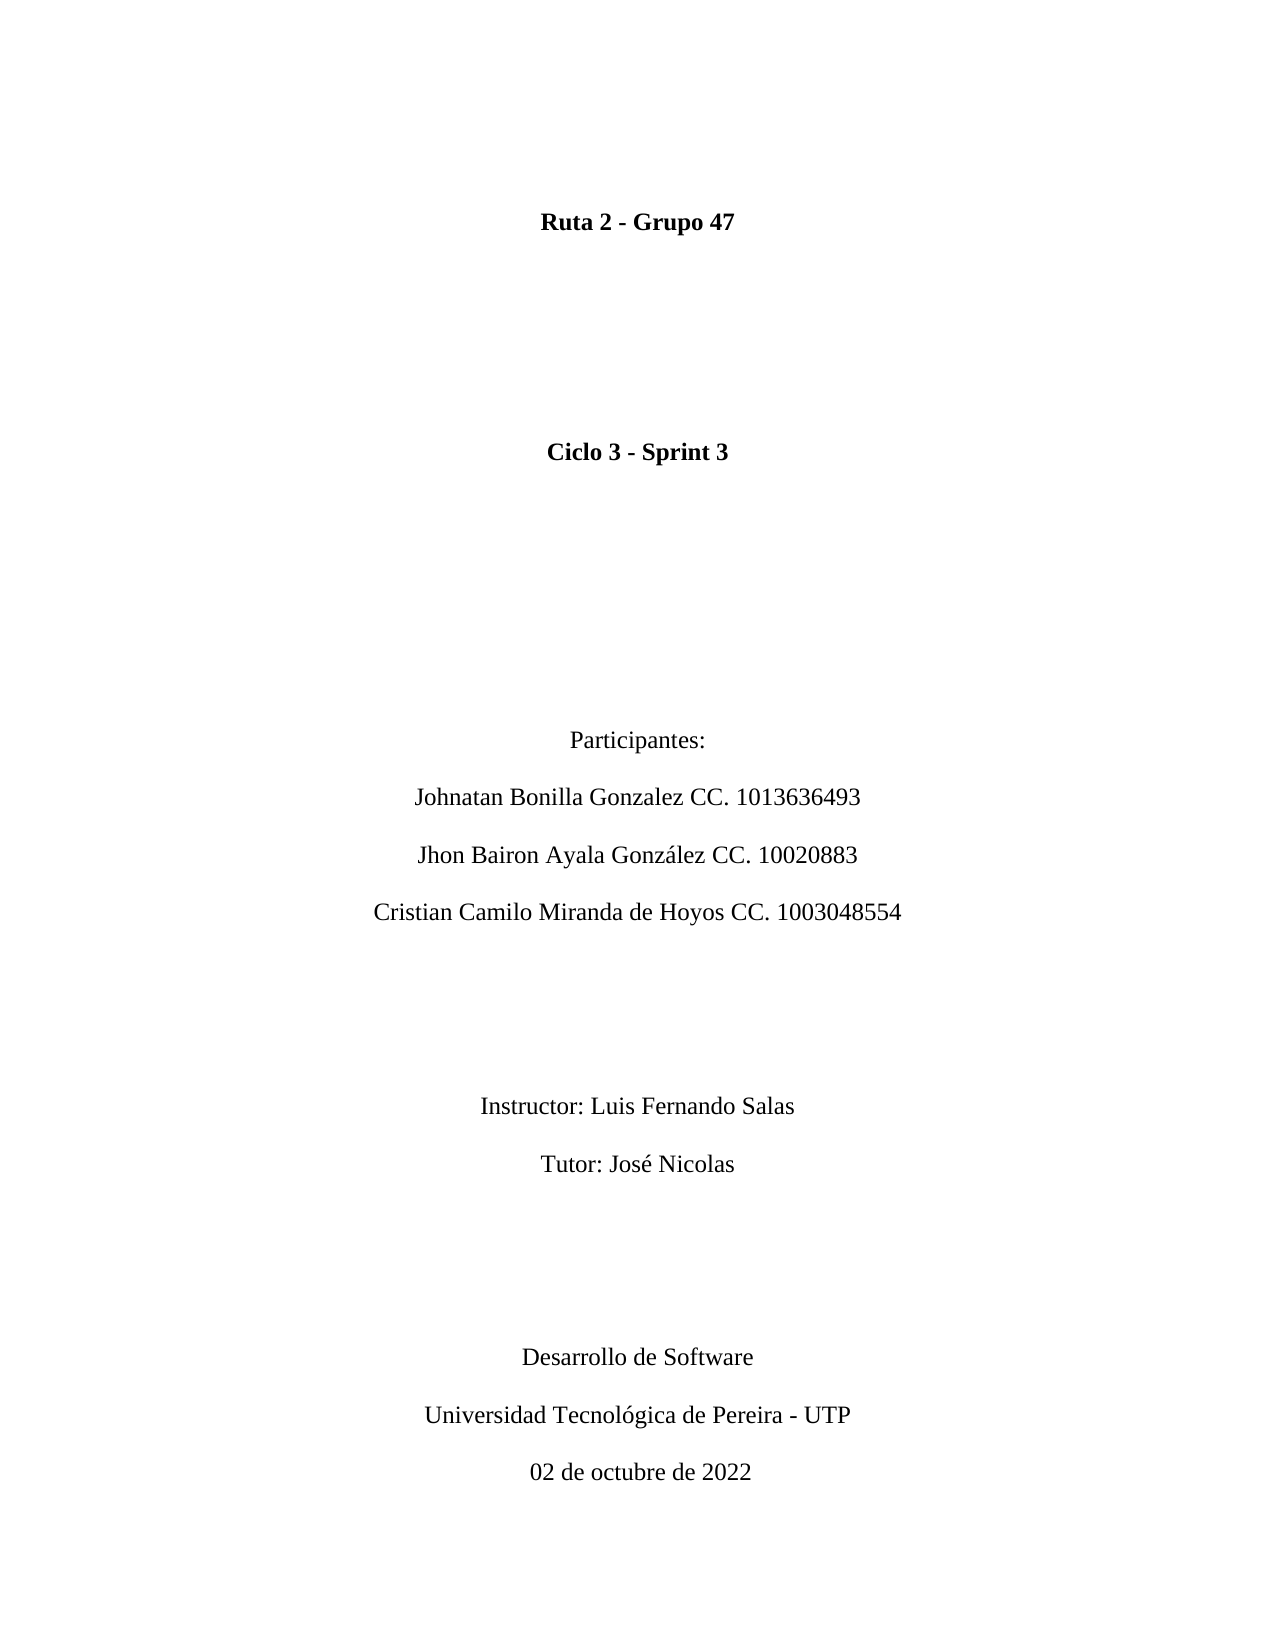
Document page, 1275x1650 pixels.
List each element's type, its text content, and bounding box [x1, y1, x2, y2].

text Ciclo 3 - Sprint 3 [150, 437, 1125, 466]
text Participantes: [150, 725, 1125, 754]
text 02 de octubre de 2022 [150, 1457, 1125, 1486]
text Ruta 2 - Grupo 47 [150, 207, 1125, 236]
text Instructor: Luis Fernando Salas [150, 1091, 1125, 1120]
text Universidad Tecnológica de Pereira - UTP [150, 1400, 1125, 1429]
text Desarrollo de Software [150, 1342, 1125, 1371]
text Cristian Camilo Miranda de Hoyos CC. 1003048554 [150, 897, 1125, 926]
text Jhon Bairon Ayala González CC. 10020883 [150, 840, 1125, 869]
text Johnatan Bonilla Gonzalez CC. 1013636493 [150, 782, 1125, 811]
text Tutor: José Nicolas [150, 1149, 1125, 1177]
